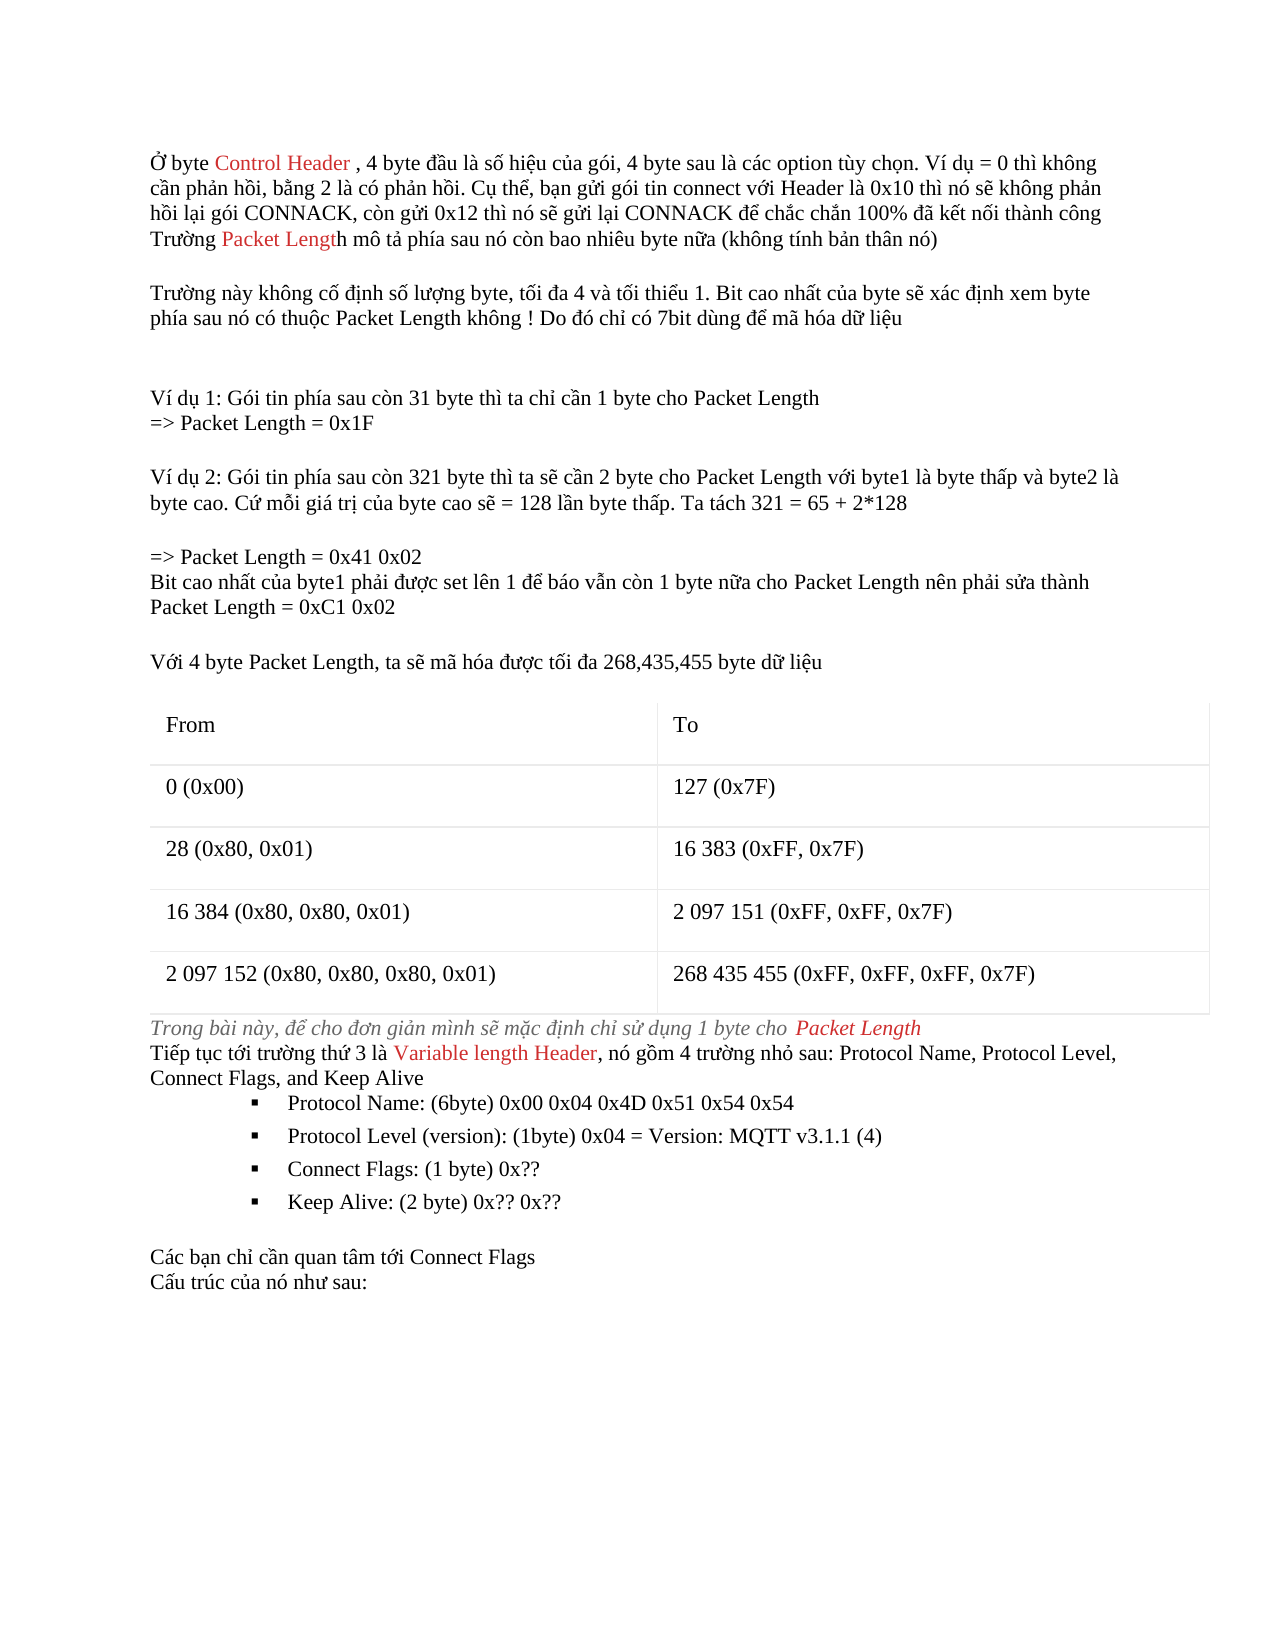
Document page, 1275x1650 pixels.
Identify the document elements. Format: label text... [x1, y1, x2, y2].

table_cell 16 384 (0x80, 0x80, 0x01) [150, 890, 657, 951]
list Connect Flags: (1 byte) 0x?? [250, 1156, 1125, 1181]
text Tiếp tục tới trường thứ 3 là Variable length Header, nó gồm 4 trường nhỏ sau: Protocol Name, Protocol Level, Connect Flags, and Keep Alive [150, 1040, 1125, 1090]
text Ví dụ 1: Gói tin phía sau còn 31 byte thì ta chỉ cần 1 byte cho Packet Length => Packet Length = 0x1F [150, 359, 1125, 435]
table_cell 268 435 455 (0xFF, 0xFF, 0xFF, 0x7F) [658, 952, 1209, 1013]
list Protocol Name: (6byte) 0x00 0x04 0x4D 0x51 0x54 0x54 [250, 1090, 1125, 1115]
text Ví dụ 2: Gói tin phía sau còn 321 byte thì ta sẽ cần 2 byte cho Packet Length với byte1 là byte thấp và byte2 là byte cao. Cứ mỗi giá trị của byte cao sẽ = 128 lần byte thấp. Ta tách 321 = 65 + 2*128 [150, 464, 1125, 515]
text Trong bài này, để cho đơn giản mình sẽ mặc định chỉ sử dụng 1 byte cho Packet Length [150, 1015, 1125, 1040]
text Các bạn chỉ cần quan tâm tới Connect Flags Cấu trúc của nó như sau: [150, 1244, 1125, 1294]
text => Packet Length = 0x41 0x02 Bit cao nhất của byte1 phải được set lên 1 để báo vẫn còn 1 byte nữa cho Packet Length nên phải sửa thành Packet Length = 0xC1 0x02 [150, 544, 1125, 619]
text Với 4 byte Packet Length, ta sẽ mã hóa được tối đa 268,435,455 byte dữ liệu [150, 649, 1125, 674]
table_cell 2 097 151 (0xFF, 0xFF, 0x7F) [658, 890, 1209, 951]
table_cell 28 (0x80, 0x01) [150, 828, 657, 888]
list Protocol Level (version): (1byte) 0x04 = Version: MQTT v3.1.1 (4) [250, 1123, 1125, 1148]
table_header To [658, 703, 1209, 764]
text Trường này không cố định số lượng byte, tối đa 4 và tối thiểu 1. Bit cao nhất của byte sẽ xác định xem byte phía sau nó có thuộc Packet Length không ! Do đó chỉ có 7bit dùng để mã hóa dữ liệu [150, 280, 1125, 330]
text Trường Packet Length mô tả phía sau nó còn bao nhiêu byte nữa (không tính bản thân nó) [150, 226, 1125, 251]
table_header From [150, 703, 657, 764]
text Ở byte Control Header , 4 byte đầu là số hiệu của gói, 4 byte sau là các option tùy chọn. Ví dụ = 0 thì không cần phản hồi, bằng 2 là có phản hồi. Cụ thể, bạn gửi gói tin connect với Header là 0x10 thì nó sẽ không phản hồi lại gói CONNACK, còn gửi 0x12 thì nó sẽ gửi lại CONNACK để chắc chắn 100% đã kết nối thành công [150, 150, 1125, 226]
list Keep Alive: (2 byte) 0x?? 0x?? [250, 1189, 1125, 1214]
table_cell 0 (0x00) [150, 766, 657, 826]
table_cell 16 383 (0xFF, 0x7F) [658, 828, 1209, 888]
table_cell 2 097 152 (0x80, 0x80, 0x80, 0x01) [150, 952, 657, 1013]
table_cell 127 (0x7F) [658, 766, 1209, 826]
